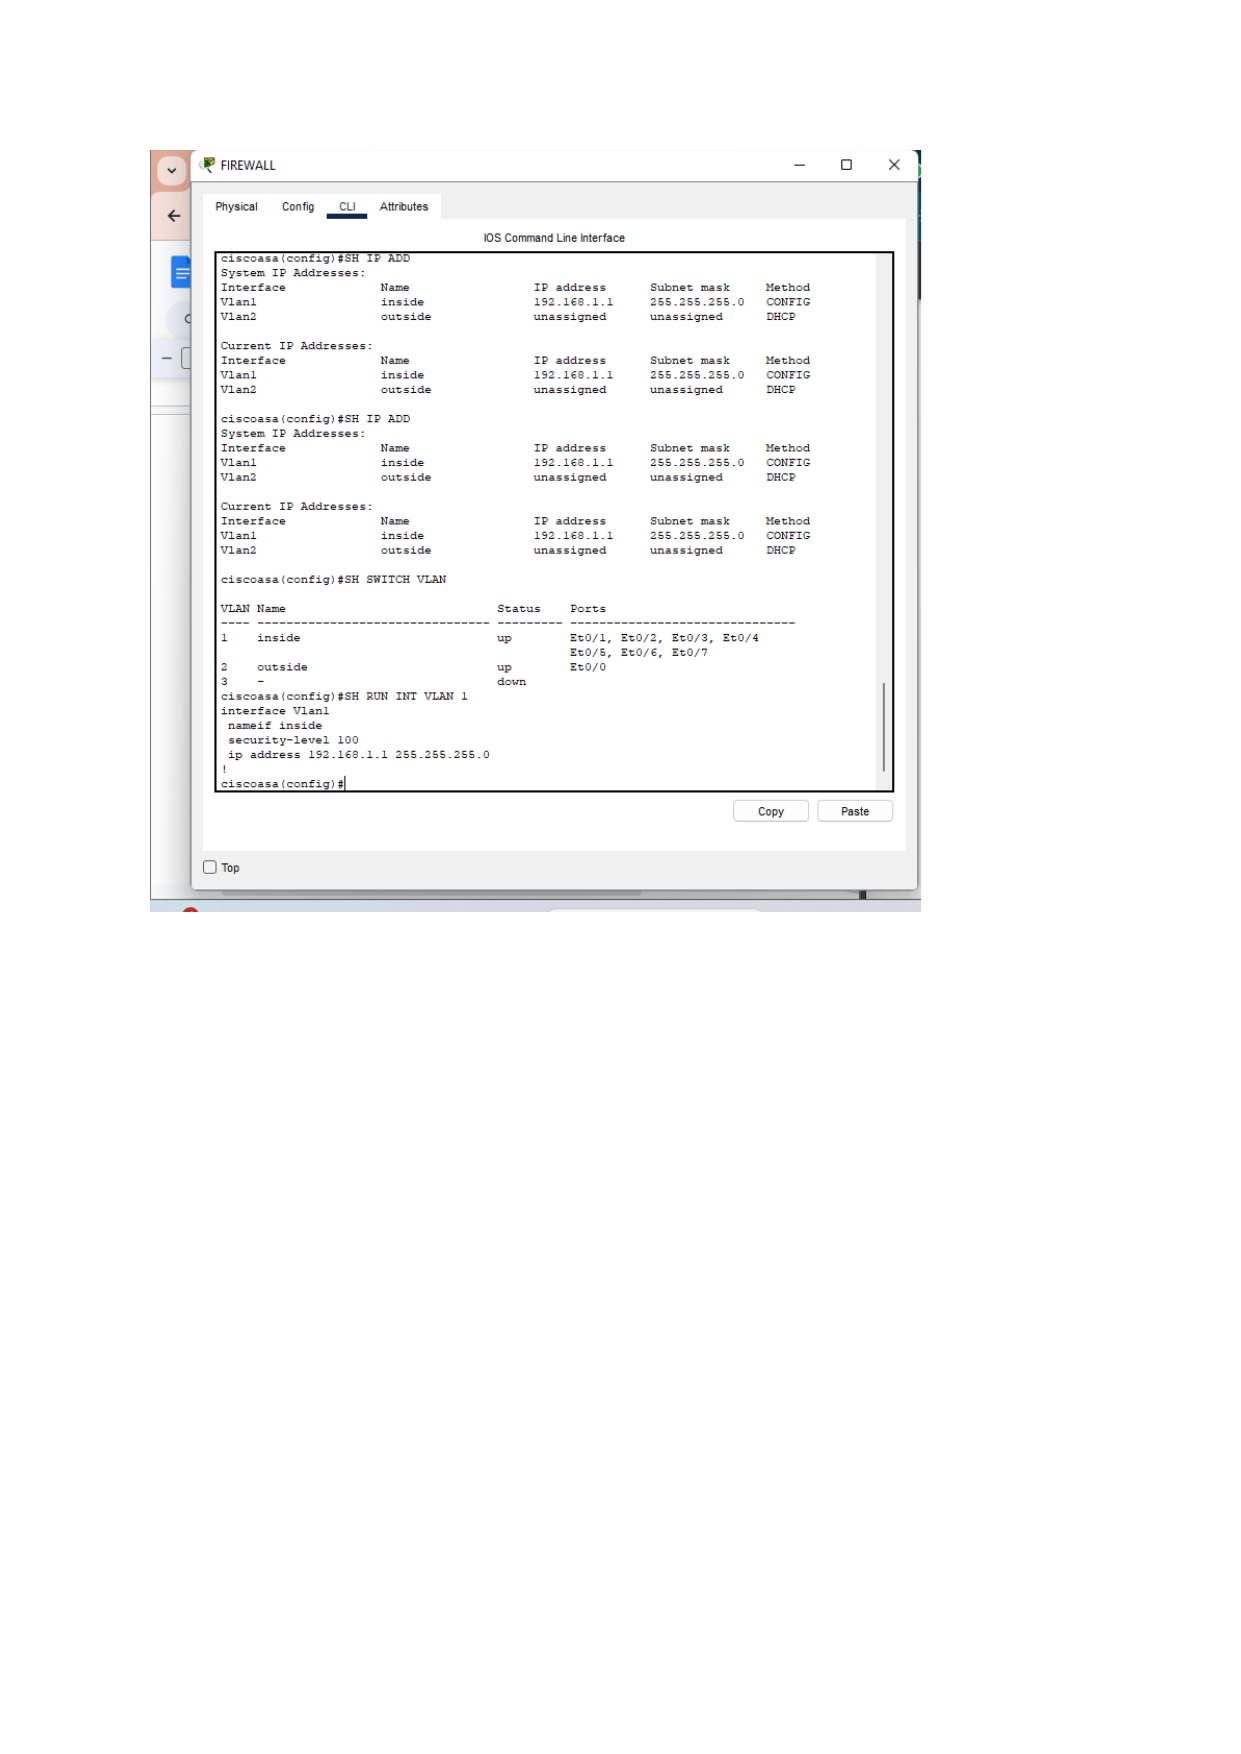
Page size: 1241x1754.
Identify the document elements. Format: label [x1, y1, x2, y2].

picture [150, 150, 922, 912]
